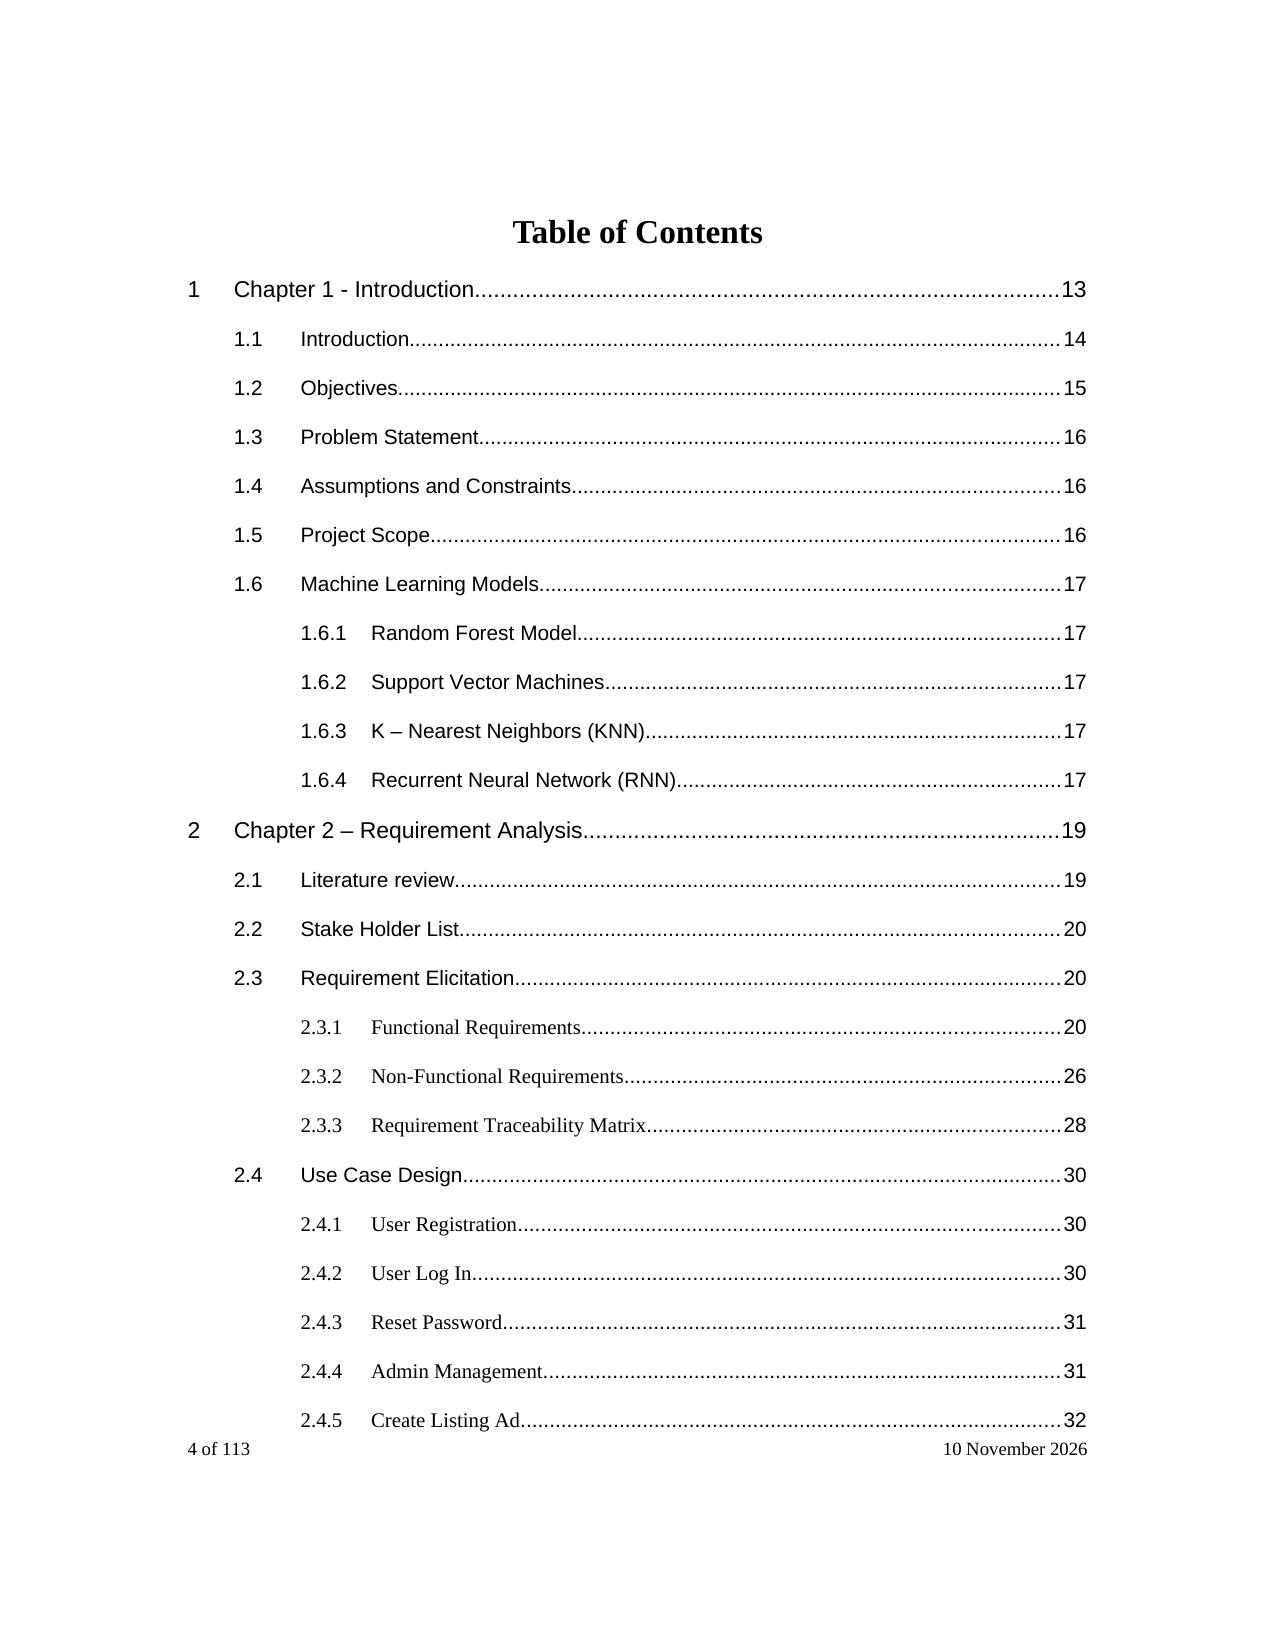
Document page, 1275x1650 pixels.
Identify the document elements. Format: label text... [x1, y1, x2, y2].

text 1.6.1 Random Forest Model 17 [300, 621, 1087, 645]
text 1.2 Objectives 15 [233, 376, 1087, 400]
text 2.3.1 Functional Requirements 20 [300, 1015, 1087, 1039]
text 2.4.4 Admin Management 31 [300, 1359, 1087, 1383]
text 1.6.2 Support Vector Machines 17 [300, 670, 1087, 694]
text 2.2 Stake Holder List 20 [233, 917, 1087, 941]
text 1.6.3 K – Nearest Neighbors (KNN) 17 [300, 719, 1087, 743]
text 2.4.2 User Log In 30 [300, 1261, 1087, 1285]
text 2.1 Literature review 19 [233, 868, 1087, 892]
text 2.3.2 Non-Functional Requirements 26 [300, 1064, 1087, 1088]
text 2.3.3 Requirement Traceability Matrix 28 [300, 1113, 1087, 1137]
text 2.3 Requirement Elicitation 20 [233, 966, 1087, 990]
text 1.4 Assumptions and Constraints 16 [233, 474, 1087, 498]
text 1 Chapter 1 - Introduction 13 [187, 276, 1087, 302]
text 2.4 Use Case Design 30 [233, 1162, 1087, 1186]
text 1.5 Project Scope 16 [233, 523, 1087, 547]
text 1.1 Introduction 14 [233, 327, 1087, 351]
subtitle Table of Contents [187, 212, 1087, 251]
text 2.4.1 User Registration 30 [300, 1211, 1087, 1236]
text 1.6 Machine Learning Models 17 [233, 572, 1087, 596]
text 2 Chapter 2 – Requirement Analysis 19 [187, 817, 1087, 843]
text 1.3 Problem Statement 16 [233, 425, 1087, 449]
text 1.6.4 Recurrent Neural Network (RNN) 17 [300, 768, 1087, 792]
text 2.4.5 Create Listing Ad 32 [300, 1408, 1087, 1432]
text 2.4.3 Reset Password 31 [300, 1310, 1087, 1334]
